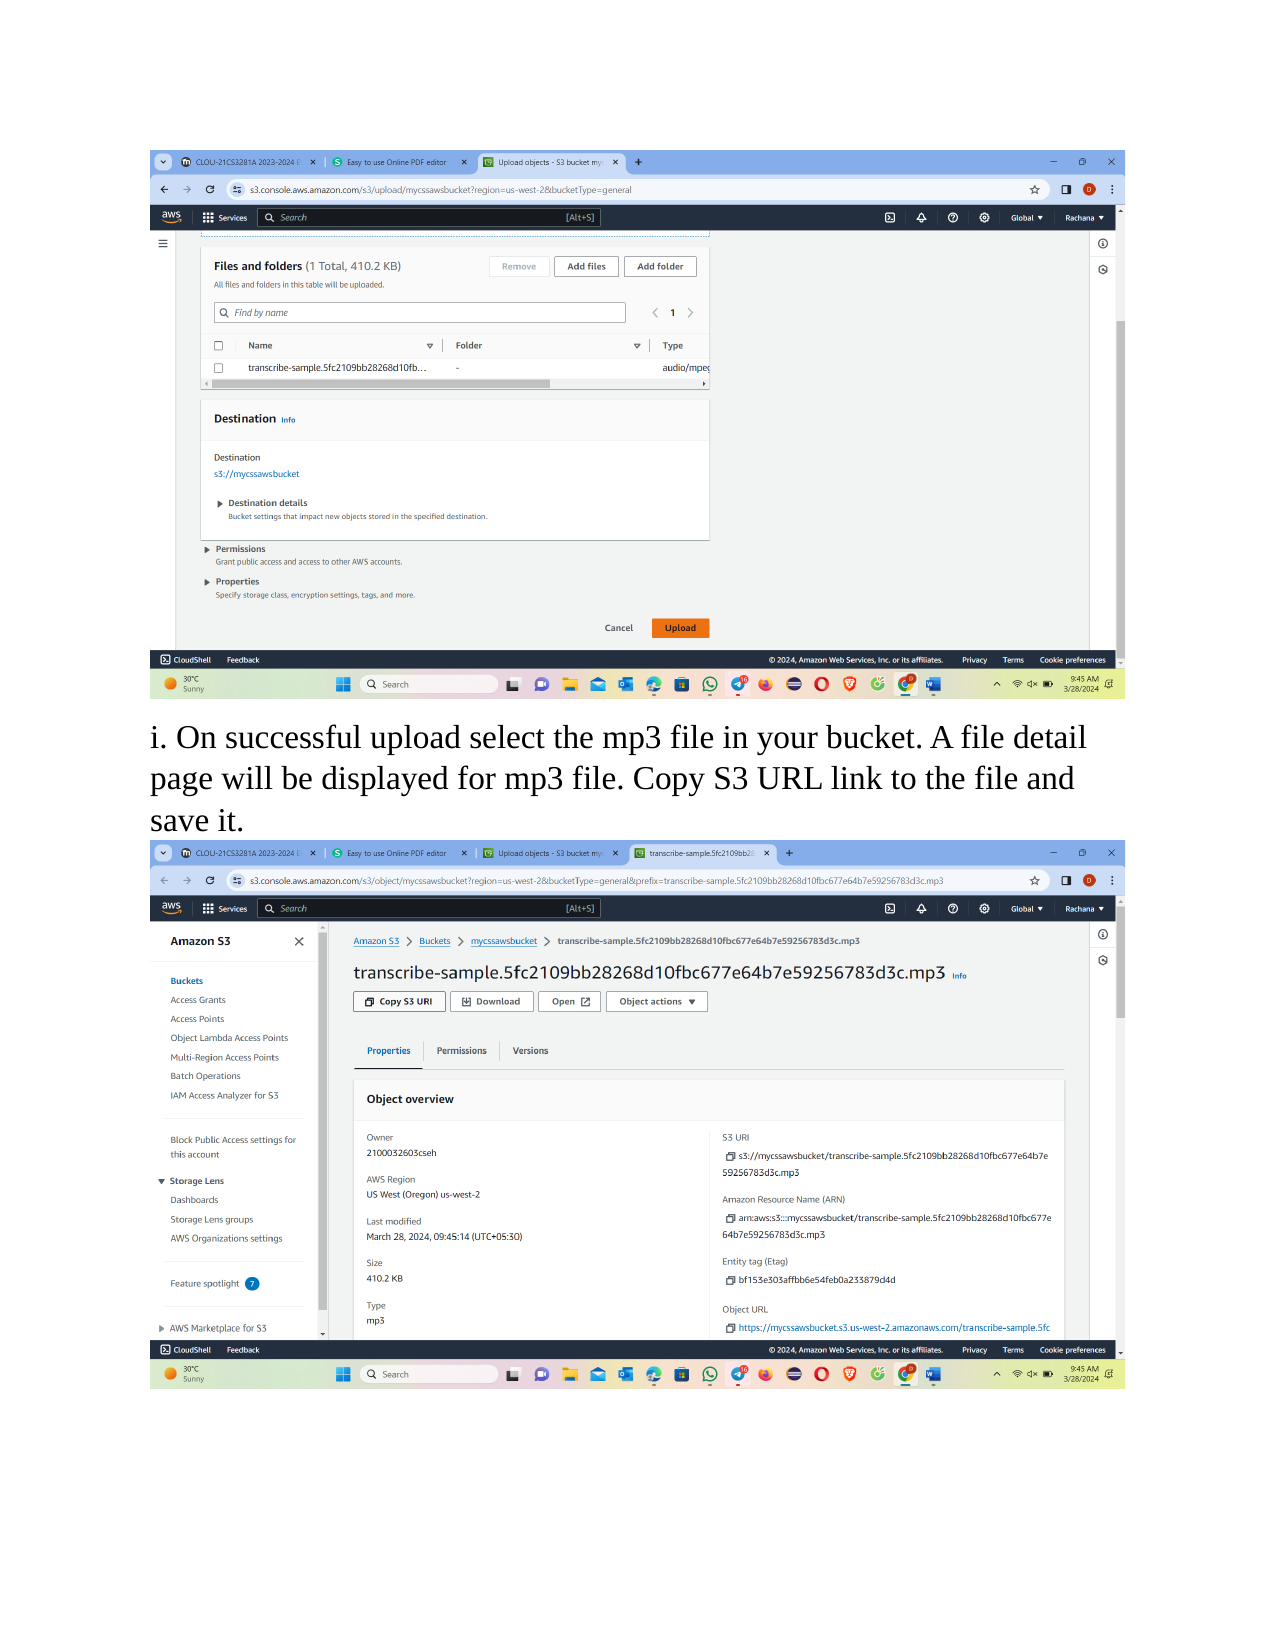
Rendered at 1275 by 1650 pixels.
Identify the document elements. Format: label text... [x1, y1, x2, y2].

picture [150, 150, 1125, 699]
picture [150, 840, 1125, 1389]
text i. On successful upload select the mp3 file in your bucket. A file detail page will be displayed for mp3 file. Copy S3 URL link to the file and save it. [150, 717, 1125, 840]
